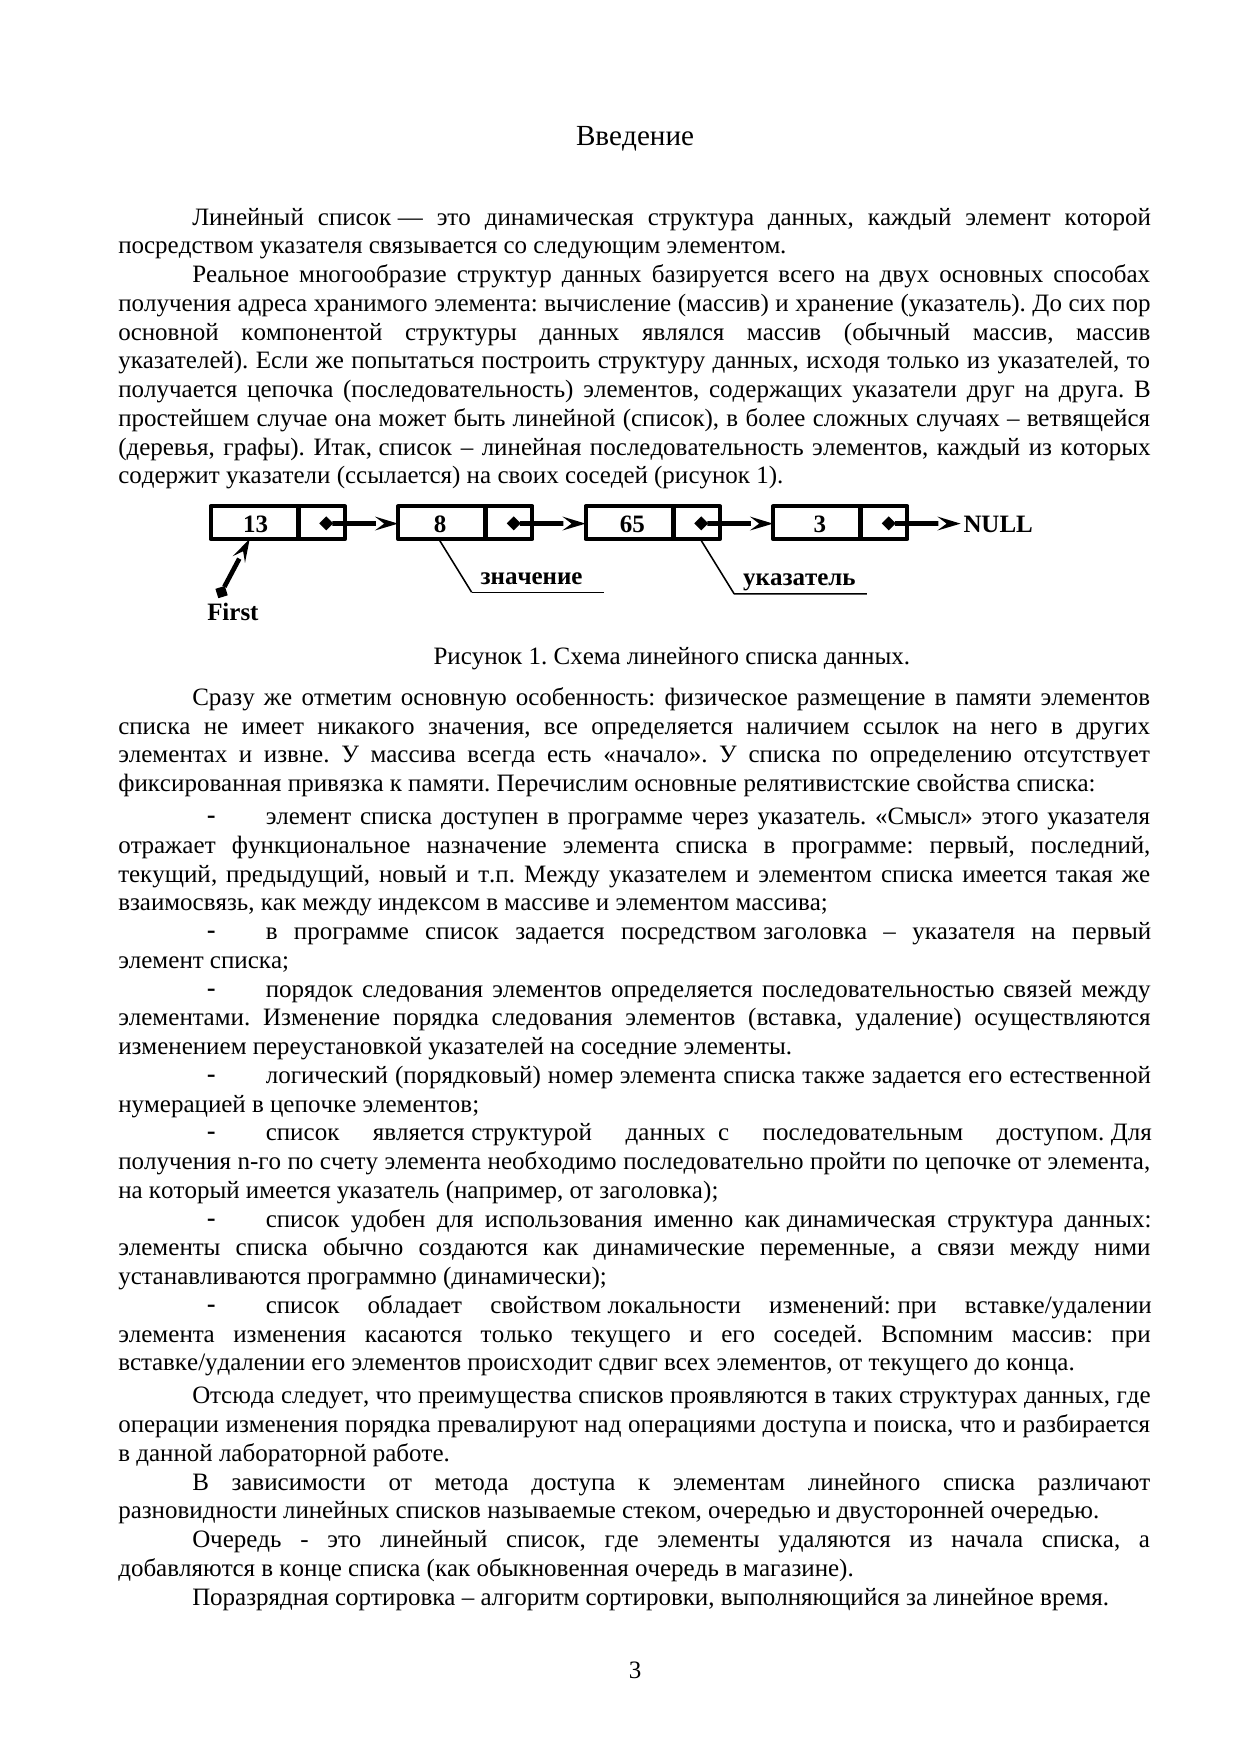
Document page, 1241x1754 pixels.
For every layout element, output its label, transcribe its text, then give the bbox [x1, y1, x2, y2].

text Линейный список — это динамическая структура данных, каждый элемент которой посредством указателя связывается со следующим элементом. [118, 202, 1152, 259]
text Введение [118, 118, 1152, 152]
text Поразрядная сортировка – алгоритм сортировки, выполняющийся за линейное время. [118, 1582, 1152, 1610]
list список удобен для использования именно как динамическая структура данных: элементы списка обычно создаются как динамические переменные, а связи между ними устанавливаются программно (динамически); [118, 1204, 1152, 1290]
list логический (порядковый) номер элемента списка также задается его естественной нумерацией в цепочке элементов; [118, 1060, 1152, 1117]
list порядок следования элементов определяется последовательностью связей между элементами. Изменение порядка следования элементов (вставка, удаление) осуществляются изменением переустановкой указателей на соседние элементы. [118, 974, 1152, 1060]
text Сразу же отметим основную особенность: физическое размещение в памяти элементов списка не имеет никакого значения, все определяется наличием ссылок на него в других элементах и извне. У массива всегда есть «начало». У списка по определению отсутствует фиксированная привязка к памяти. Перечислим основные релятивистские свойства списка: [118, 682, 1152, 797]
text Реальное многообразие структур данных базируется всего на двух основных способах получения адреса хранимого элемента: вычисление (массив) и хранение (указатель). До сих пор основной компонентой структуры данных являлся массив (обычный массив, массив указателей). Если же попытаться построить структуру данных, исходя только из указателей, то получается цепочка (последовательность) элементов, содержащих указатели друг на друга. В простейшем случае она может быть линейной (список), в более сложных случаях – ветвящейся (деревья, графы). Итак, список – линейная последовательность элементов, каждый из которых содержит указатели (ссылается) на своих соседей (рисунок 1). [118, 259, 1152, 489]
text Рисунок 1. Схема линейного списка данных. [118, 641, 1152, 669]
list список является структурой данных с последовательным доступом. Для получения n-го по счету элемента необходимо последовательно пройти по цепочке от элемента, на который имеется указатель (например, от заголовка); [118, 1117, 1152, 1204]
text Отсюда следует, что преимущества списков проявляются в таких структурах данных, где операции изменения порядка превалируют над операциями доступа и поиска, что и разбирается в данной лабораторной работе. [118, 1380, 1152, 1467]
list элемент списка доступен в программе через указатель. «Смысл» этого указателя отражает функциональное назначение элемента списка в программе: первый, последний, текущий, предыдущий, новый и т.п. Между указателем и элементом списка имеется такая же взаимосвязь, как между индексом в массиве и элементом массива; [118, 801, 1152, 916]
list в программе список задается посредством заголовка – указателя на первый элемент списка; [118, 916, 1152, 974]
list список обладает свойством локальности изменений: при вставке/удалении элемента изменения касаются только текущего и его соседей. Вспомним массив: при вставке/удалении его элементов происходит сдвиг всех элементов, от текущего до конца. [118, 1290, 1152, 1376]
text Очередь - это линейный список, где элементы удаляются из начала списка, а добавляются в конце списка (как обыкновенная очередь в магазине). [118, 1524, 1152, 1582]
text В зависимости от метода доступа к элементам линейного списка различают разновидности линейных списков называемые стеком, очередью и двусторонней очередью. [118, 1467, 1152, 1524]
